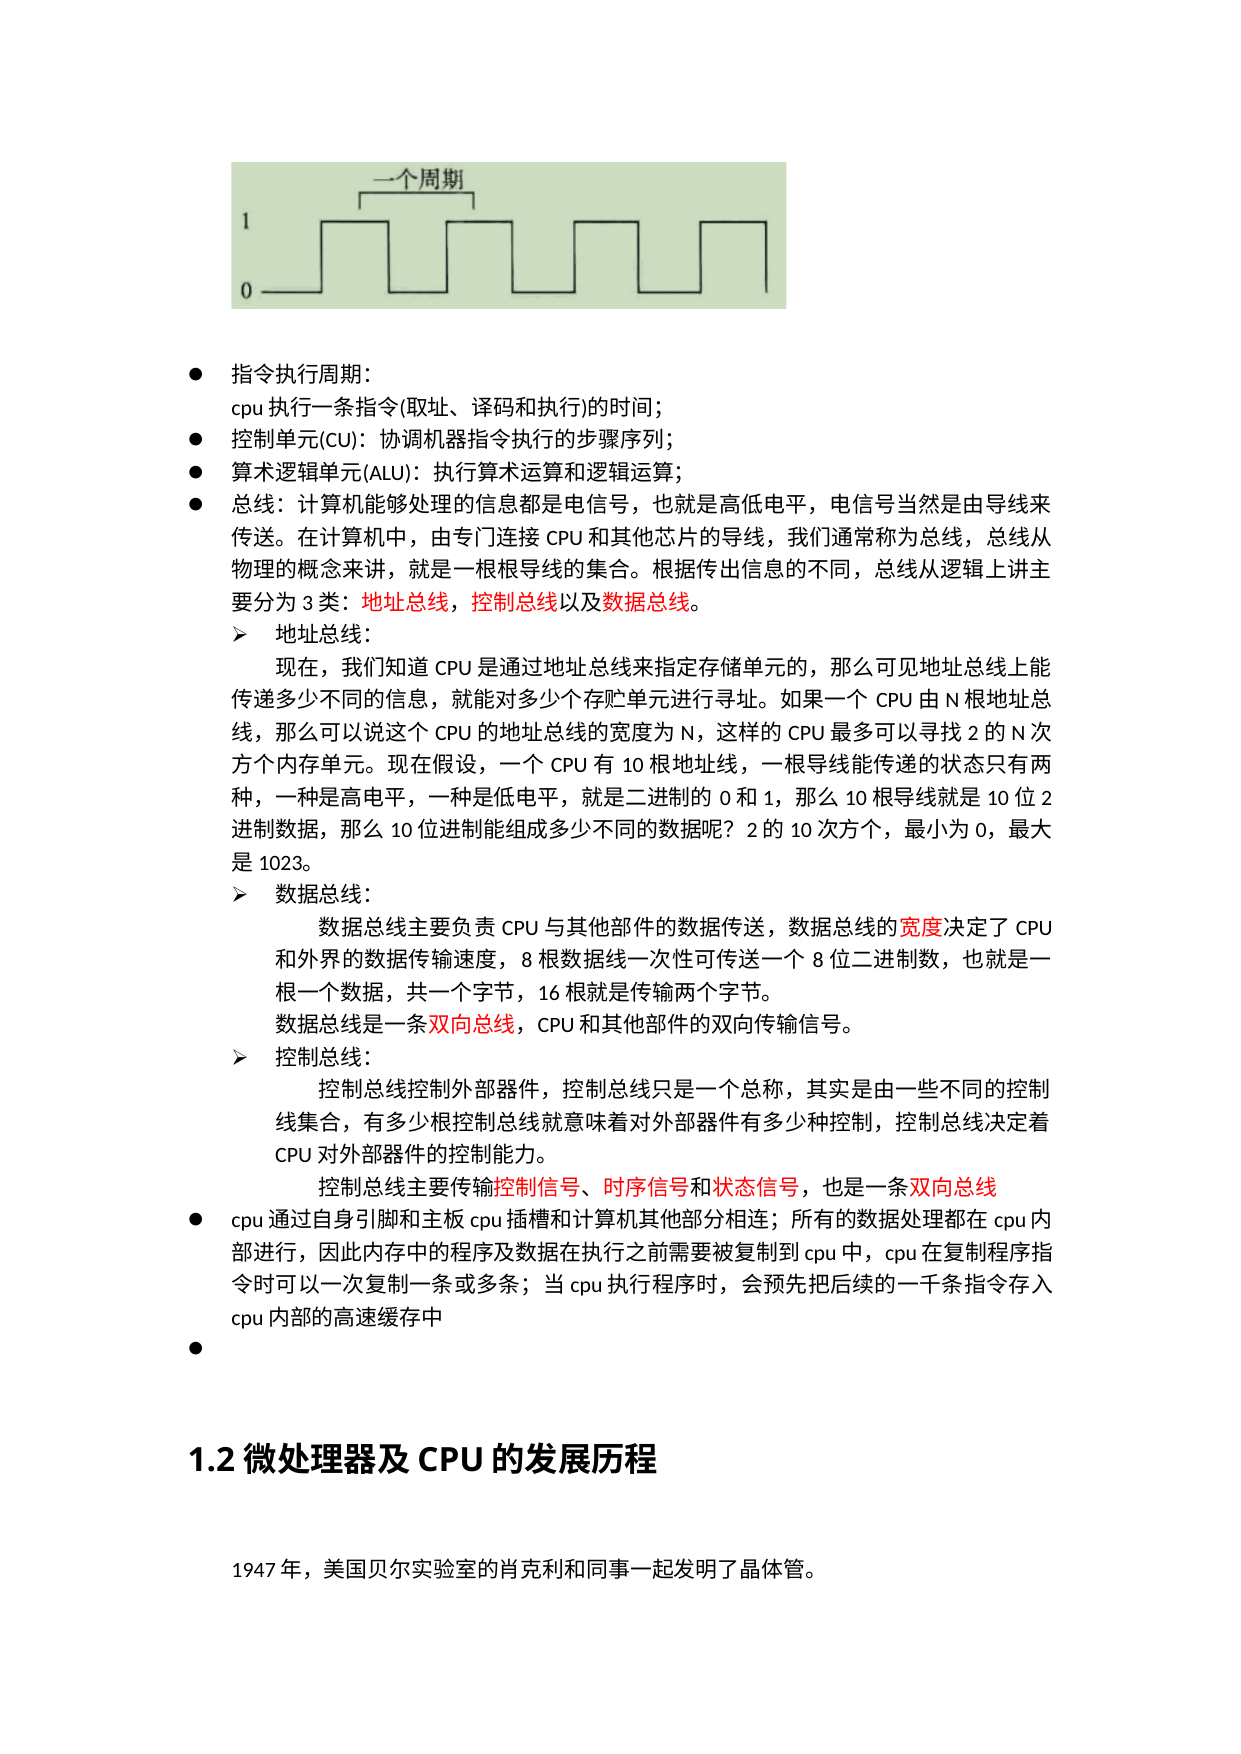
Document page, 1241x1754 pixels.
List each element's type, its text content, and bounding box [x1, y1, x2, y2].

list cpu执行一条指令(取址、译码和执行)的时间； [231, 389, 1053, 422]
list 算术逻辑单元(ALU)：执行算术运算和逻辑运算； [187, 454, 1053, 487]
text 现在，我们知道 CPU 是通过地址总线来指定存储单元的，那么可见地址总线上能传递多少不同的信息，就能对多少个存贮单元进行寻址。如果一个 CPU 由 N 根地址总线，那么可以说这个 CPU 的地址总线的宽度为 N，这样的 CPU 最多可以寻找 2 的 N 次方个内存单元。现在假设，一个 CPU 有 10 根地址线，一根导线能传递的状态只有两种，一种是高电平，一种是低电平，就是二进制的 0 和 1，那么 10 根导线就是 10 位 2 进制数据，那么 10 位进制能组成多少不同的数据呢？2 的 10 次方个，最小为 0，最大是 1023。 [231, 649, 1053, 877]
list 控制总线控制外部器件，控制总线只是一个总称，其实是由一些不同的控制线集合，有多少根控制总线就意味着对外部器件有多少种控制，控制总线决定着 CPU 对外部器件的控制能力。 [275, 1072, 1053, 1169]
list 数据总线： [231, 877, 1053, 909]
list cpu通过自身引脚和主板cpu插槽和计算机其他部分相连；所有的数据处理都在cpu内部进行，因此内存中的程序及数据在执行之前需要被复制到cpu中，cpu在复制程序指令时可以一次复制一条或多条；当cpu执行程序时，会预先把后续的一千条指令存入cpu内部的高速缓存中 [187, 1202, 1053, 1332]
list 控制总线： [231, 1039, 1053, 1072]
picture [231, 162, 787, 309]
text 1947年，美国贝尔实验室的肖克利和同事一起发明了晶体管。 [187, 1551, 1053, 1584]
list 指令执行周期： [187, 357, 1053, 389]
list 控制总线主要传输控制信号、时序信号和状态信号，也是一条双向总线 [275, 1169, 1053, 1202]
list 地址总线： [231, 617, 1053, 649]
list 数据总线是一条双向总线，CPU 和其他部件的双向传输信号。 [275, 1007, 1053, 1039]
subtitle 1.2 微处理器及CPU的发展历程 [187, 1424, 1053, 1489]
list 数据总线主要负责 CPU 与其他部件的数据传送，数据总线的宽度决定了 CPU 和外界的数据传输速度，8 根数据线一次性可传送一个 8 位二进制数，也就是一根一个数据，共一个字节，16 根就是传输两个字节。 [275, 909, 1053, 1007]
list 总线：计算机能够处理的信息都是电信号，也就是高低电平，电信号当然是由导线来传送。在计算机中，由专门连接 CPU 和其他芯片的导线，我们通常称为总线，总线从物理的概念来讲，就是一根根导线的集合。根据传出信息的不同，总线从逻辑上讲主要分为 3 类：地址总线，控制总线以及数据总线。 [187, 487, 1053, 617]
list 控制单元(CU)：协调机器指令执行的步骤序列； [187, 422, 1053, 454]
